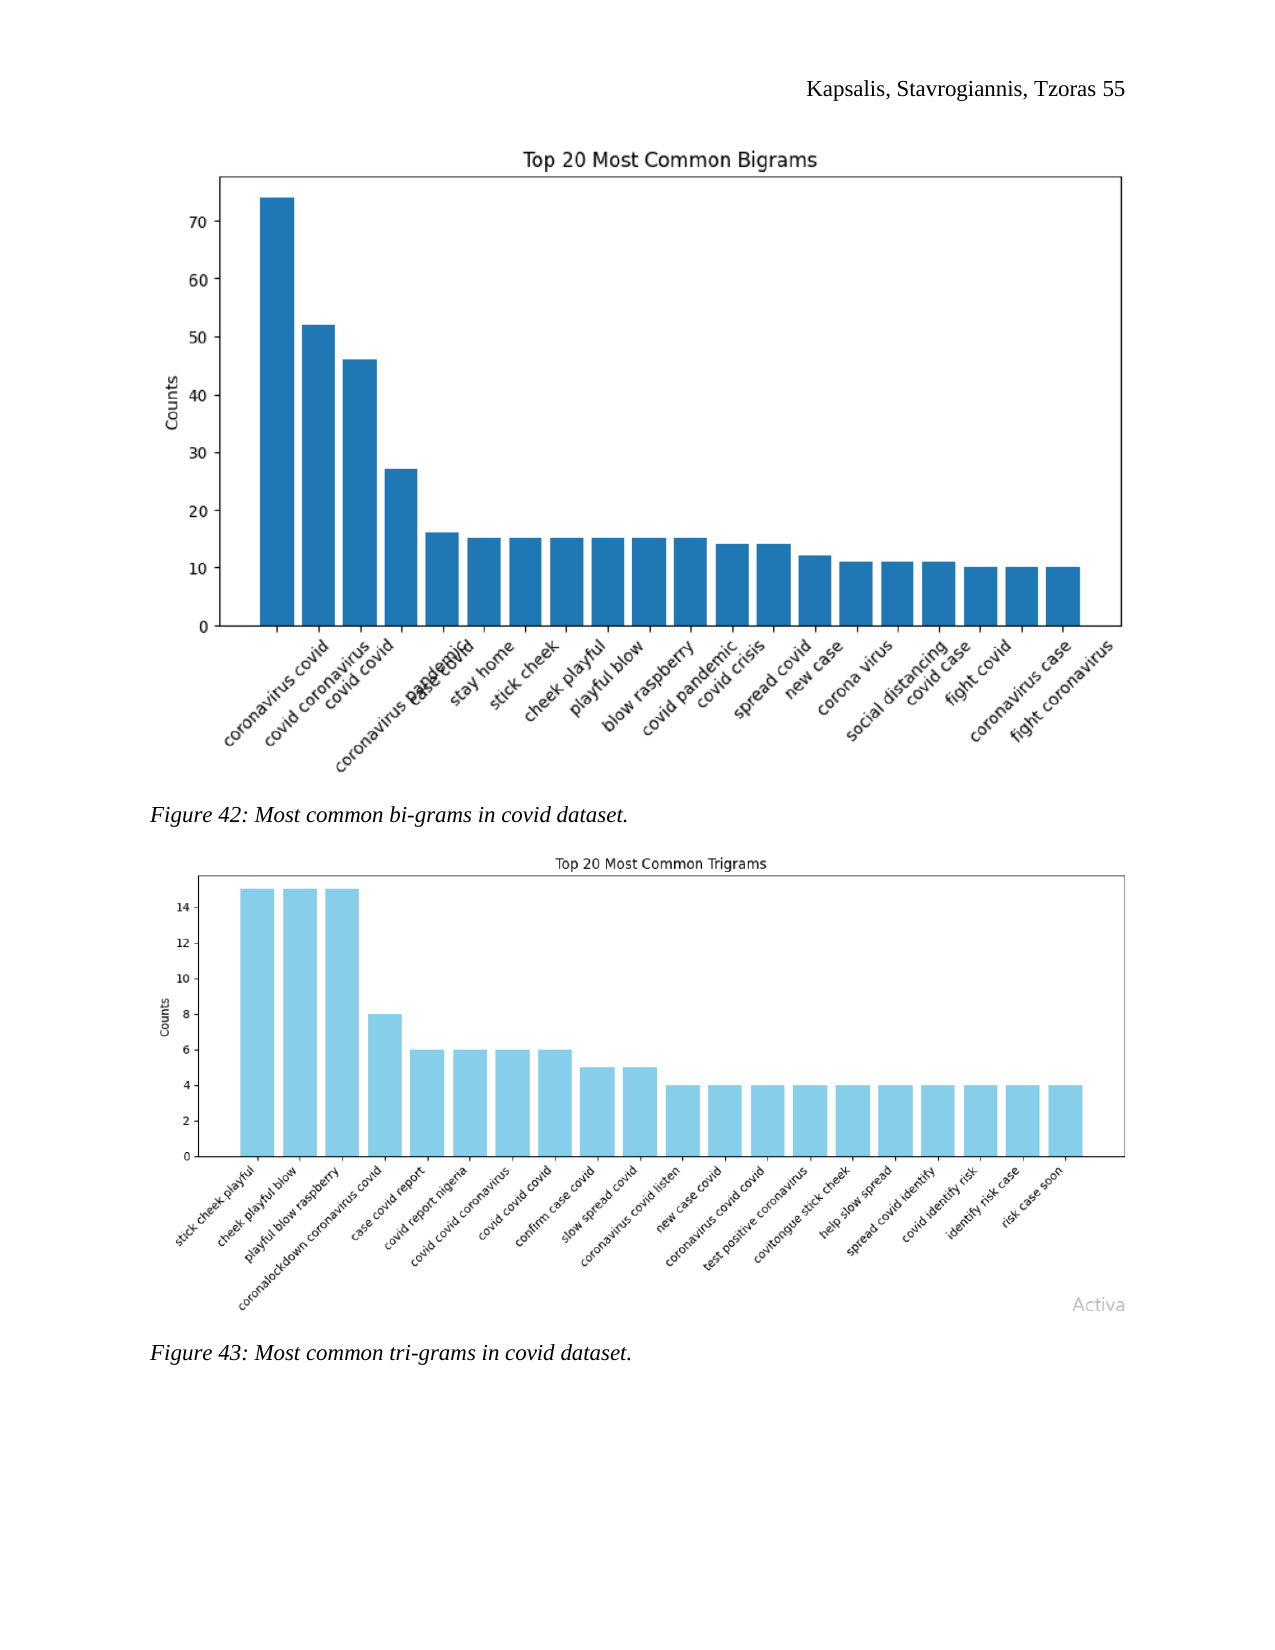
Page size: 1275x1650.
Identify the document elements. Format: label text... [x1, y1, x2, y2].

picture [150, 150, 1125, 773]
text Figure 42: Most common bi-grams in covid dataset. [150, 801, 1125, 828]
picture [150, 852, 1125, 1311]
text Figure 43: Most common tri-grams in covid dataset. [150, 1339, 1125, 1365]
